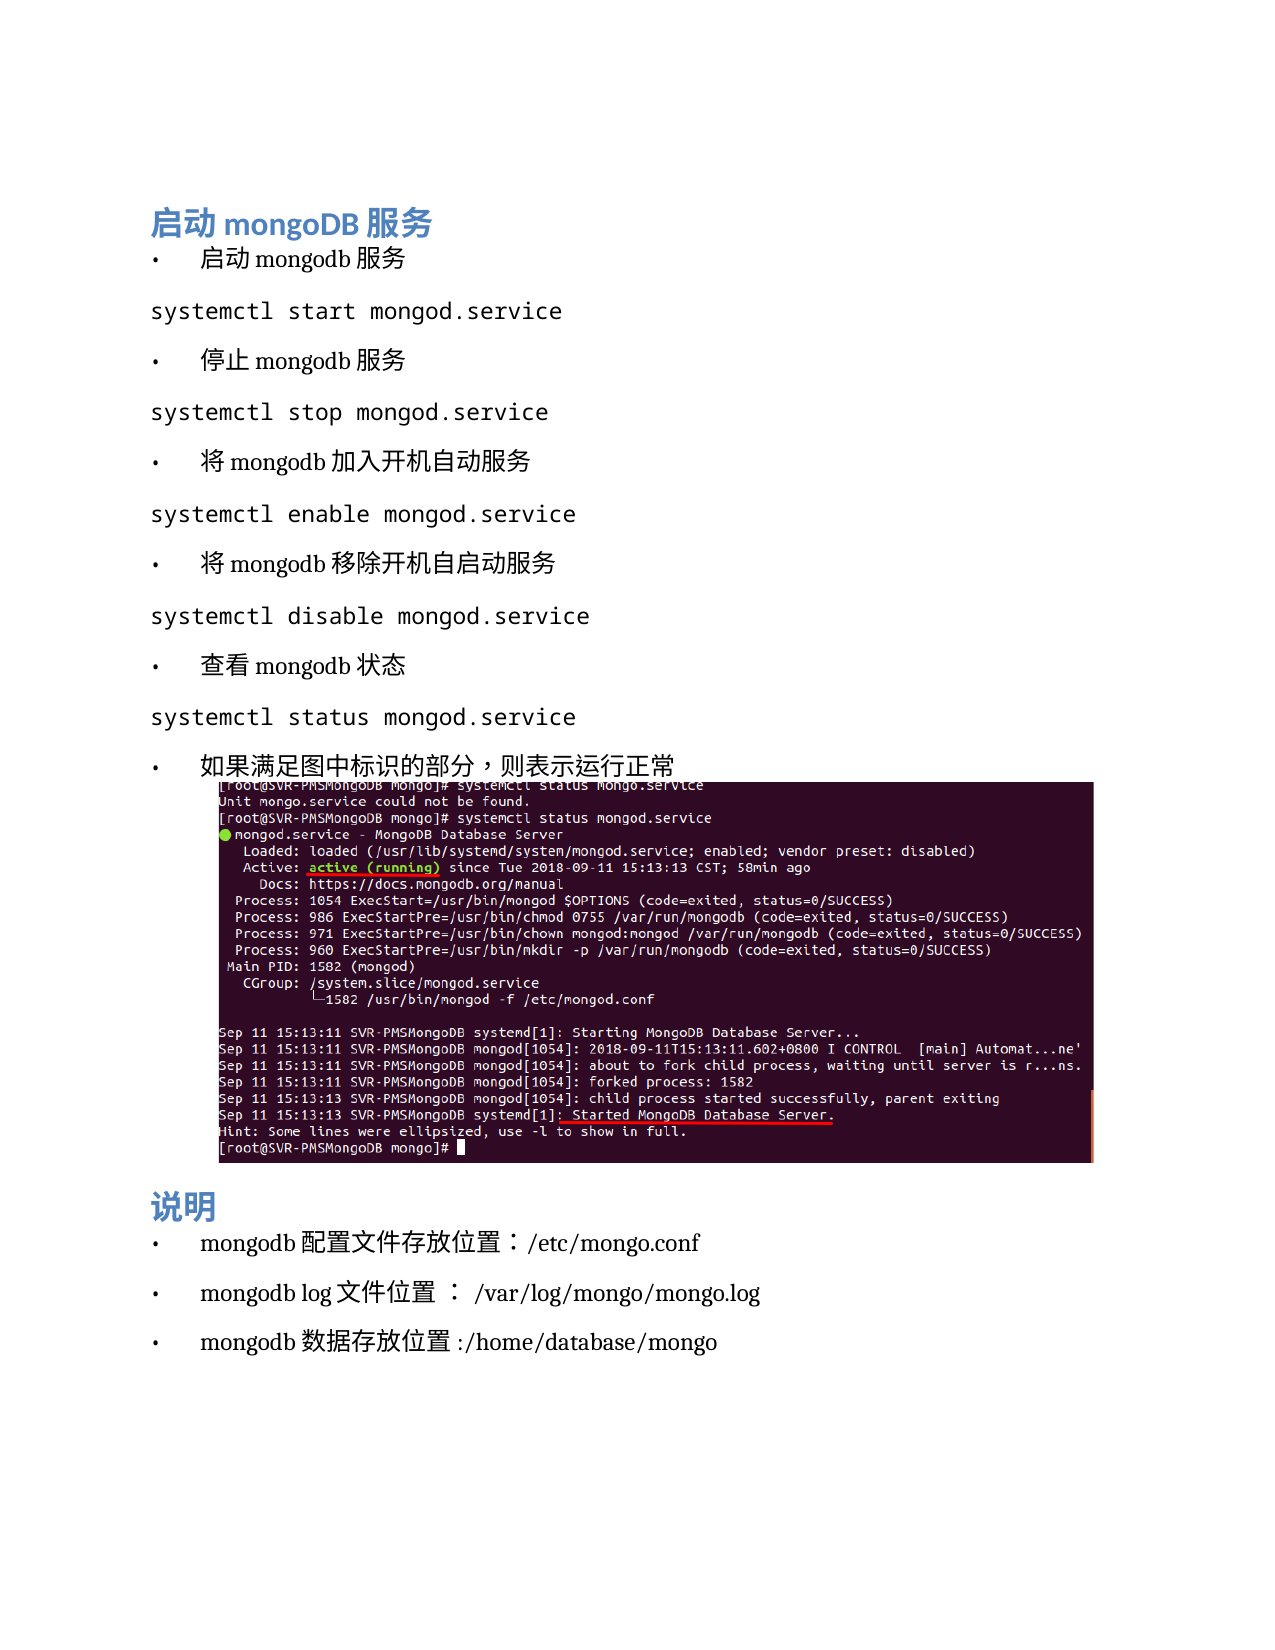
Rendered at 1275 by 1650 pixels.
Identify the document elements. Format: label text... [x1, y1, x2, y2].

text systemctl status mongod.service [150, 701, 1125, 732]
subtitle 启动mongoDB服务 [150, 199, 1125, 245]
list 将mongodb移除开机自启动服务 [150, 550, 1125, 579]
list 将mongodb加入开机自动服务 [150, 448, 1125, 477]
text systemctl start mongod.service [150, 294, 1125, 326]
list 停止mongodb服务 [150, 347, 1125, 375]
list 查看mongodb状态 [150, 652, 1125, 680]
list mongodb配置文件存放位置：/etc/mongo.conf [150, 1229, 1125, 1258]
subtitle 说明 [150, 1184, 1125, 1229]
text systemctl disable mongod.service [150, 599, 1125, 631]
list 启动mongodb服务 [150, 245, 1125, 274]
list mongodb log文件位置 ： /var/log/mongo/mongo.log [150, 1279, 1125, 1307]
picture [218, 782, 1094, 1163]
text systemctl stop mongod.service [150, 396, 1125, 427]
list mongodb 数据存放位置 :/home/database/mongo [150, 1328, 1125, 1357]
text systemctl enable mongod.service [150, 498, 1125, 529]
